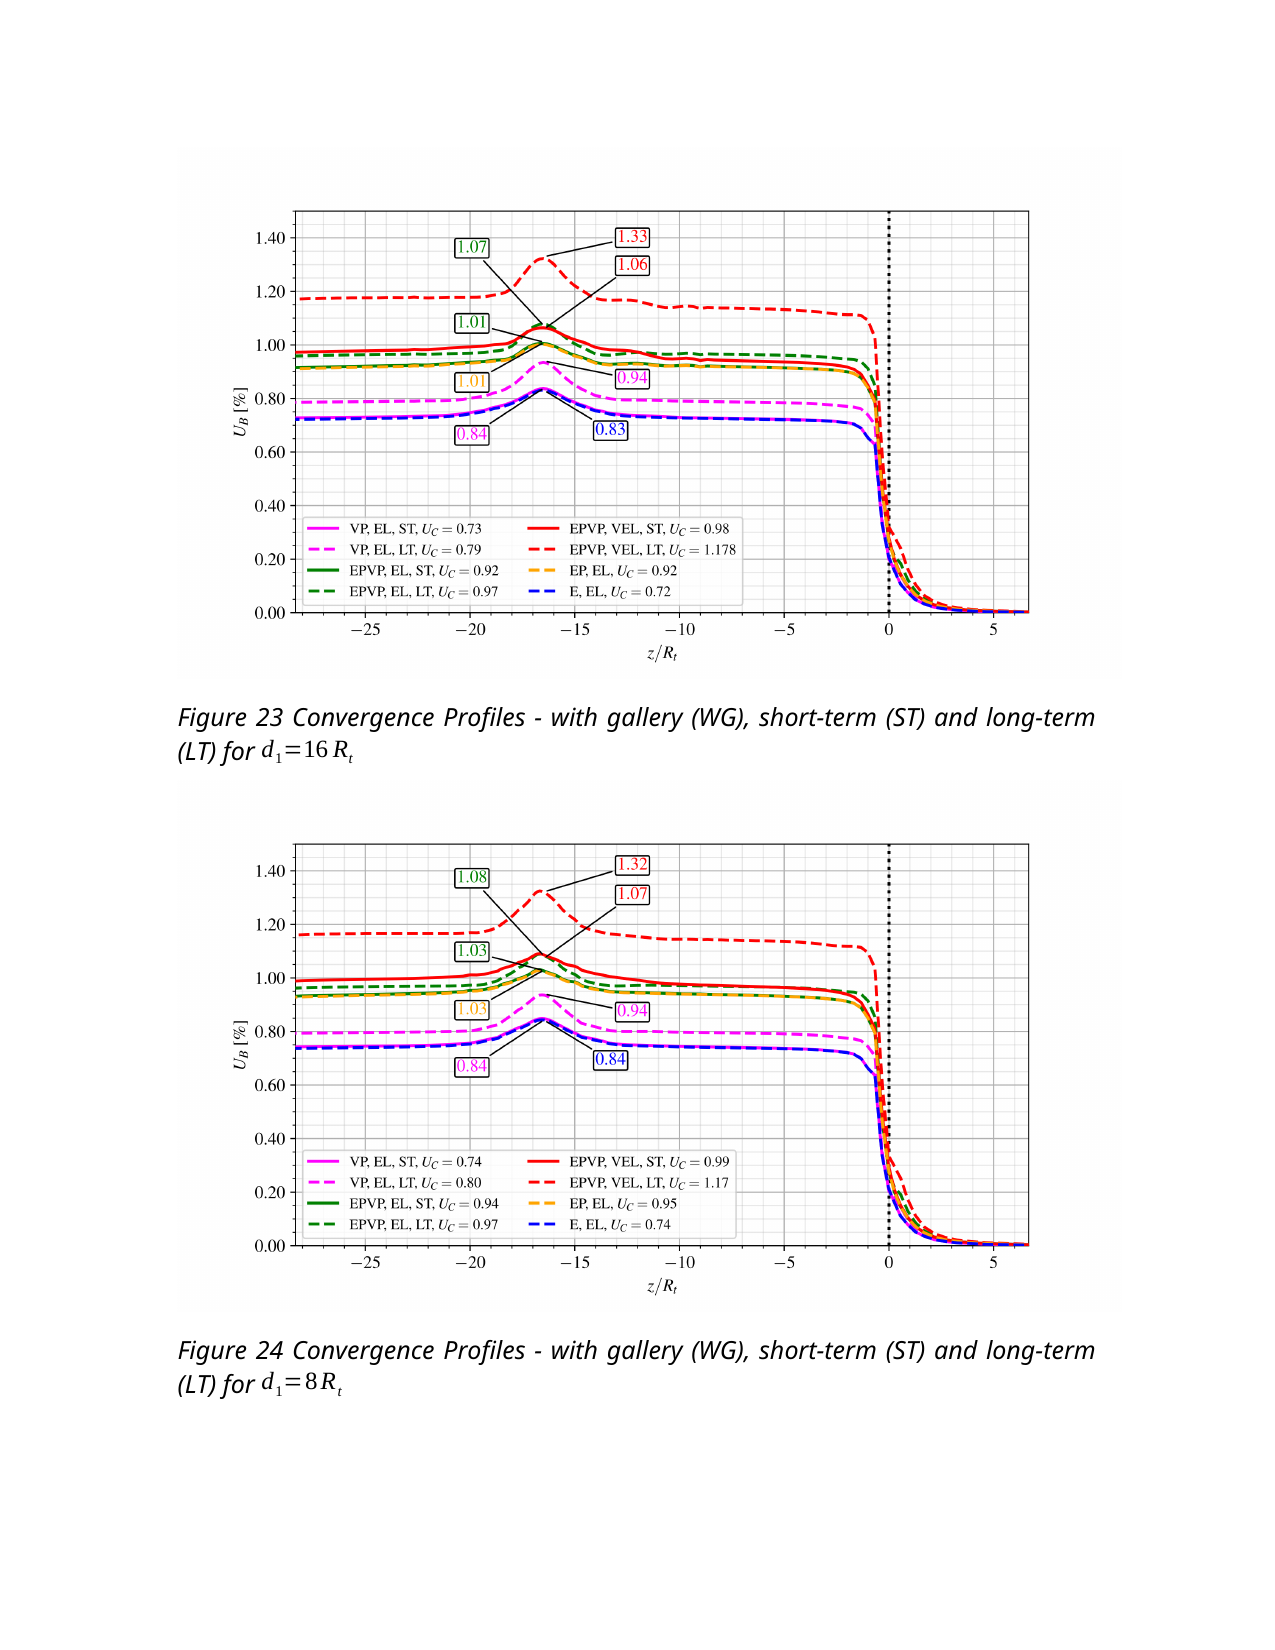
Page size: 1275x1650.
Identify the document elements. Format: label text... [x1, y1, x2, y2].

text Figure 23 Convergence Profiles - with gallery (WG), short-term (ST) and long-term (LT) for [177, 700, 1098, 768]
picture [177, 147, 1123, 679]
picture [177, 780, 1123, 1312]
text Figure 24 Convergence Profiles - with gallery (WG), short-term (ST) and long-term (LT) for [177, 1333, 1098, 1401]
